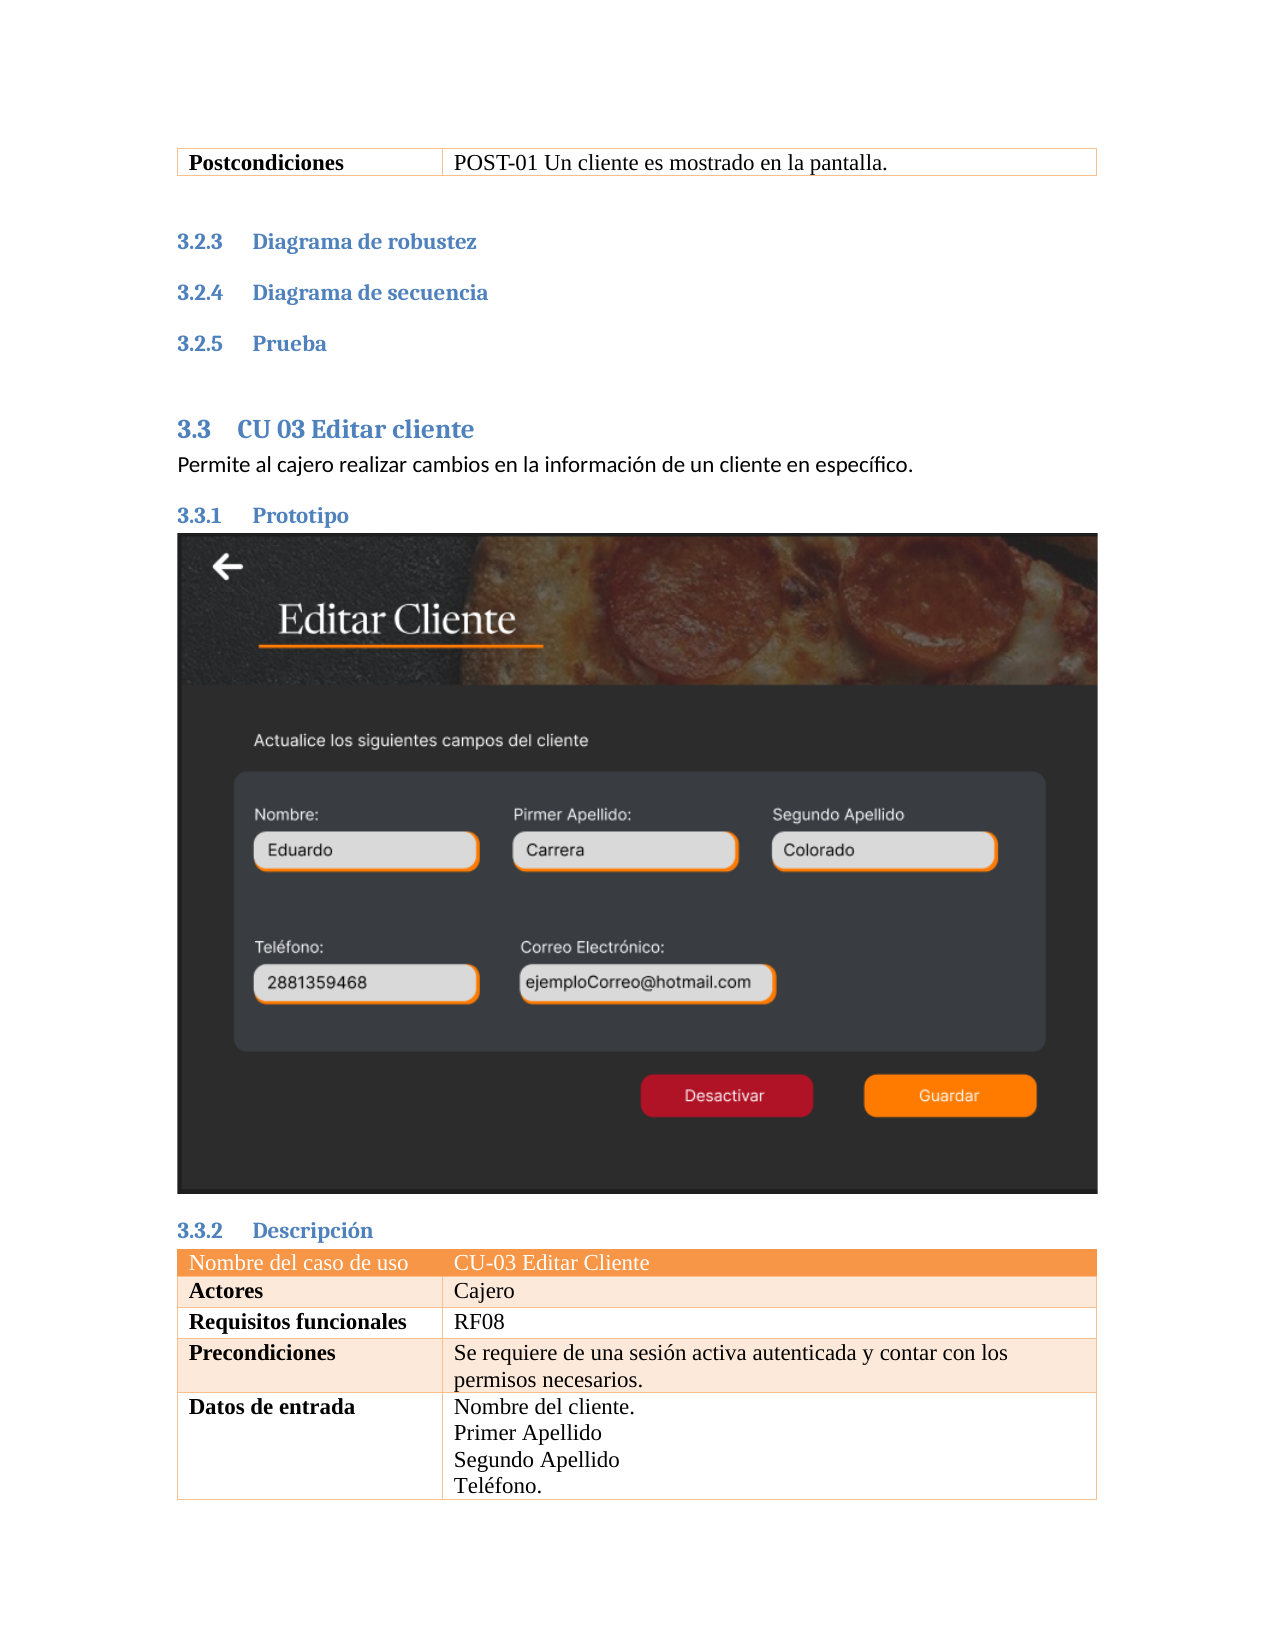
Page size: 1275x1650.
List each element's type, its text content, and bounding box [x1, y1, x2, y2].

table_cell Actores [178, 1277, 442, 1307]
table_cell Datos de entrada [178, 1393, 442, 1498]
table_cell Se requiere de una sesión activa autenticada y contar con los permisos necesarios. [443, 1339, 1096, 1392]
subtitle Prueba [177, 331, 1098, 357]
subtitle Diagrama de robustez [177, 229, 1098, 255]
subtitle CU 03 Editar cliente [177, 414, 1098, 446]
table_cell Cajero [443, 1277, 1096, 1307]
text Permite al cajero realizar cambios en la información de un cliente en específico. [177, 450, 1098, 478]
picture [177, 533, 1098, 1194]
table_cell Postcondiciones [178, 149, 442, 175]
table_header CU-03 Editar Cliente [443, 1250, 1096, 1276]
subtitle Diagrama de secuencia [177, 280, 1098, 306]
table_cell Precondiciones [178, 1339, 442, 1392]
subtitle Prototipo [177, 503, 1098, 529]
table_cell Nombre del cliente. Primer Apellido Segundo Apellido Teléfono. [443, 1393, 1096, 1498]
table_header Nombre del caso de uso [178, 1250, 442, 1276]
table_cell Requisitos funcionales [178, 1308, 442, 1338]
subtitle Descripción [177, 1218, 1098, 1244]
table_cell POST-01 Un cliente es mostrado en la pantalla. [443, 149, 1096, 175]
table_cell RF08 [443, 1308, 1096, 1338]
